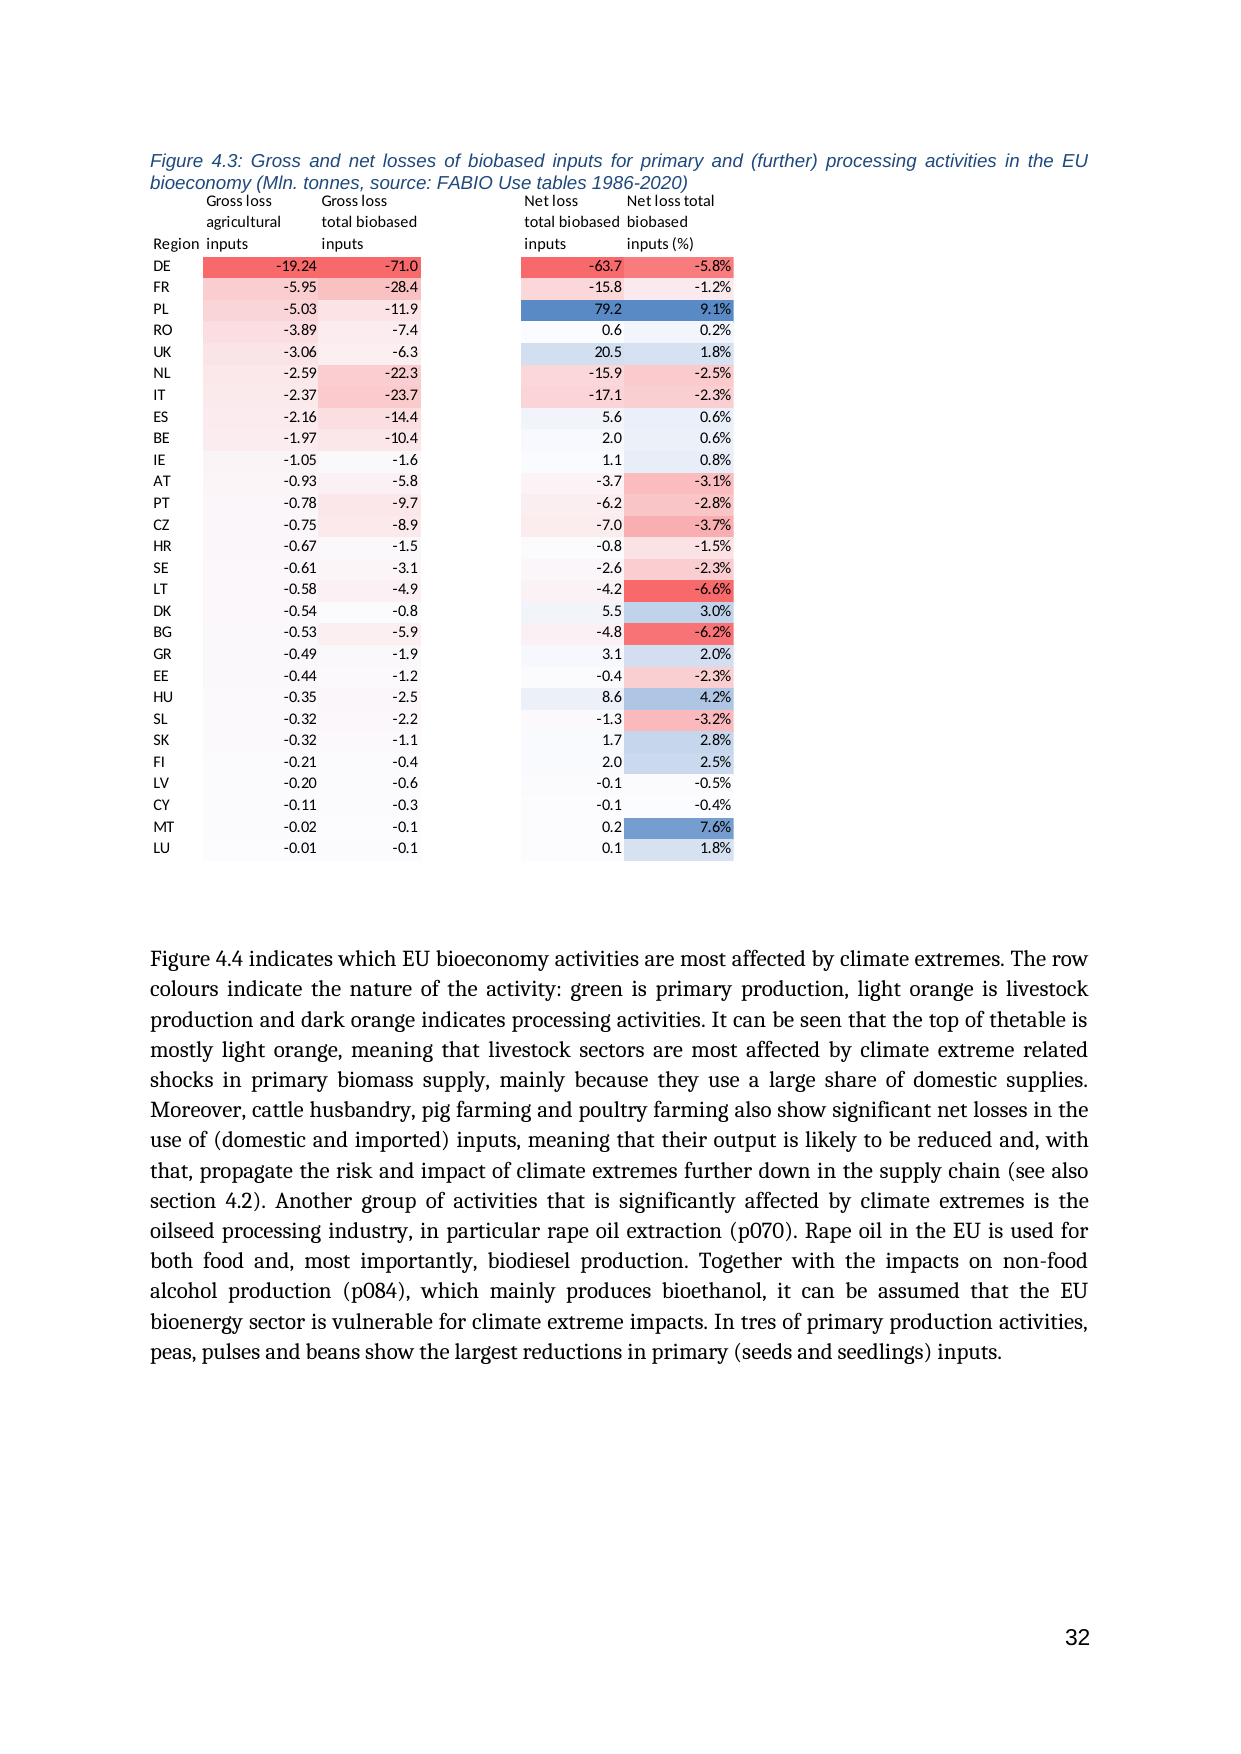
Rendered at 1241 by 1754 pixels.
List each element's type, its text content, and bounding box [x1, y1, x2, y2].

text Figure 4.3: Gross and net losses of biobased inputs for primary and (further) processing activities in the EU bioeconomy (Mln. tonnes, source: FABIO Use tables 1986-2020) [150, 150, 1090, 193]
text Figure 4.4 indicates which EU bioeconomy activities are most affected by climate extremes. The row colours indicate the nature of the activity: green is primary production, light orange is livestock production and dark orange indicates processing activities. It can be seen that the top of thetable is mostly light orange, meaning that livestock sectors are most affected by climate extreme related shocks in primary biomass supply, mainly because they use a large share of domestic supplies. Moreover, cattle husbandry, pig farming and poultry farming also show significant net losses in the use of (domestic and imported) inputs, meaning that their output is likely to be reduced and, with that, propagate the risk and impact of climate extremes further down in the supply chain (see also section 4.2). Another group of activities that is significantly affected by climate extremes is the oilseed processing industry, in particular rape oil extraction (p070). Rape oil in the EU is used for both food and, most importantly, biodiesel production. Together with the impacts on non-food alcohol production (p084), which mainly produces bioethanol, it can be assumed that the EU bioenergy sector is vulnerable for climate extreme impacts. In tres of primary production activities, peas, pulses and beans show the largest reductions in primary (seeds and seedlings) inputs. [150, 946, 1090, 1365]
